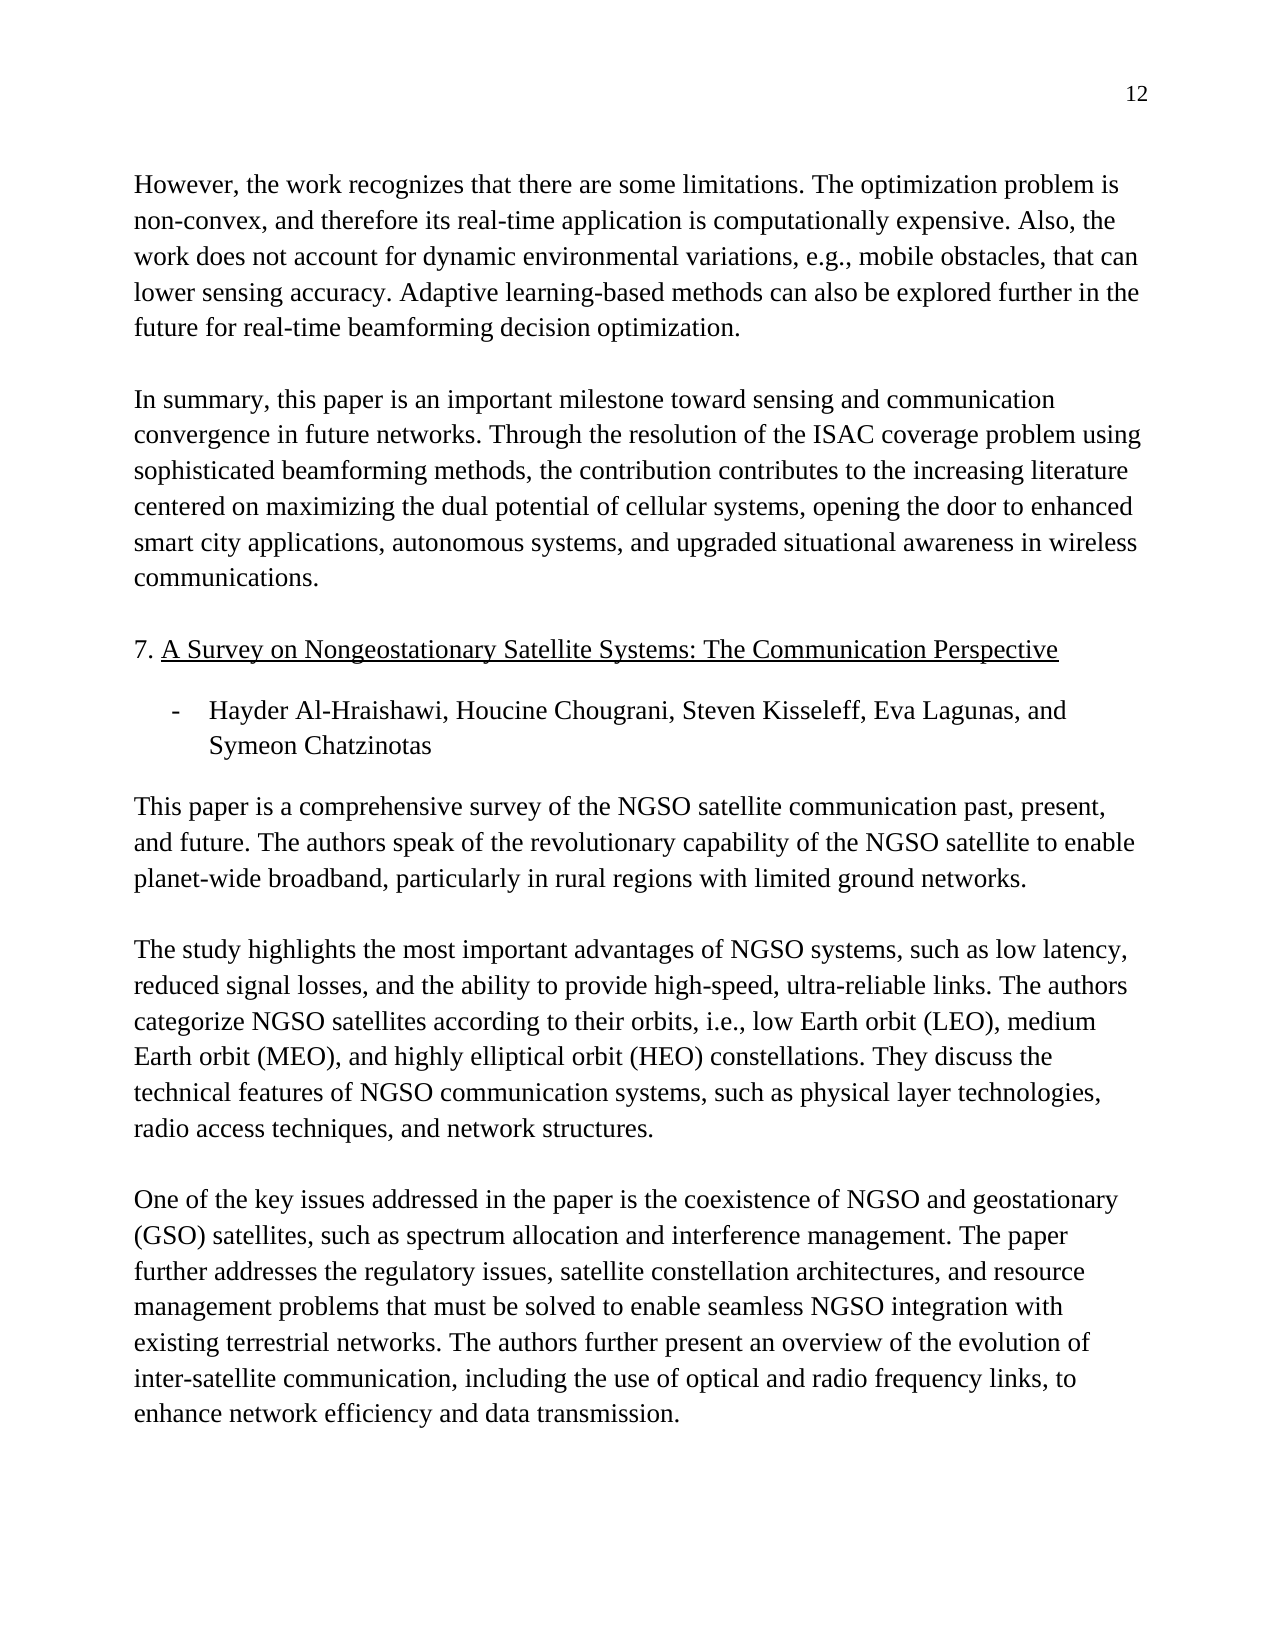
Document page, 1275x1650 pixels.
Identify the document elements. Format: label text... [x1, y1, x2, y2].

text In summary, this paper is an important milestone toward sensing and communication convergence in future networks. Through the resolution of the ISAC coverage problem using sophisticated beamforming methods, the contribution contributes to the increasing literature centered on maximizing the dual potential of cellular systems, opening the door to enhanced smart city applications, autonomous systems, and upgraded situational awareness in wireless communications. [133, 383, 1148, 593]
text One of the key issues addressed in the paper is the coexistence of NGSO and geostationary (GSO) satellites, such as spectrum allocation and interference management. The paper further addresses the regulatory issues, satellite constellation architectures, and resource management problems that must be solved to enable seamless NGSO integration with existing terrestrial networks. The authors further present an overview of the evolution of inter-satellite communication, including the use of optical and radio frequency links, to enhance network efficiency and data transmission. [133, 1183, 1148, 1429]
text However, the work recognizes that there are some limitations. The optimization problem is non-convex, and therefore its real-time application is computationally expensive. Also, the work does not account for dynamic environmental variations, e.g., mobile obstacles, that can lower sensing accuracy. Adaptive learning-based methods can also be explored further in the future for real-time beamforming decision optimization. [133, 168, 1148, 343]
text This paper is a comprehensive survey of the NGSO satellite communication past, present, and future. The authors speak of the revolutionary capability of the NGSO satellite to enable planet-wide broadband, particularly in rural regions with limited ground networks. [133, 790, 1148, 893]
text The study highlights the most important advantages of NGSO systems, such as low latency, reduced signal losses, and the ability to provide high-speed, ultra-reliable links. The authors categorize NGSO satellites according to their orbits, i.e., low Earth orbit (LEO), medium Earth orbit (MEO), and highly elliptical orbit (HEO) constellations. They discuss the technical features of NGSO communication systems, such as physical layer technologies, radio access techniques, and network structures. [133, 933, 1148, 1143]
list Hayder Al-Hraishawi, Houcine Chougrani, Steven Kisseleff, Eva Lagunas, and Symeon Chatzinotas [171, 694, 1148, 761]
text 7. A Survey on Nongeostationary Satellite Systems: The Communication Perspective [133, 633, 1148, 664]
